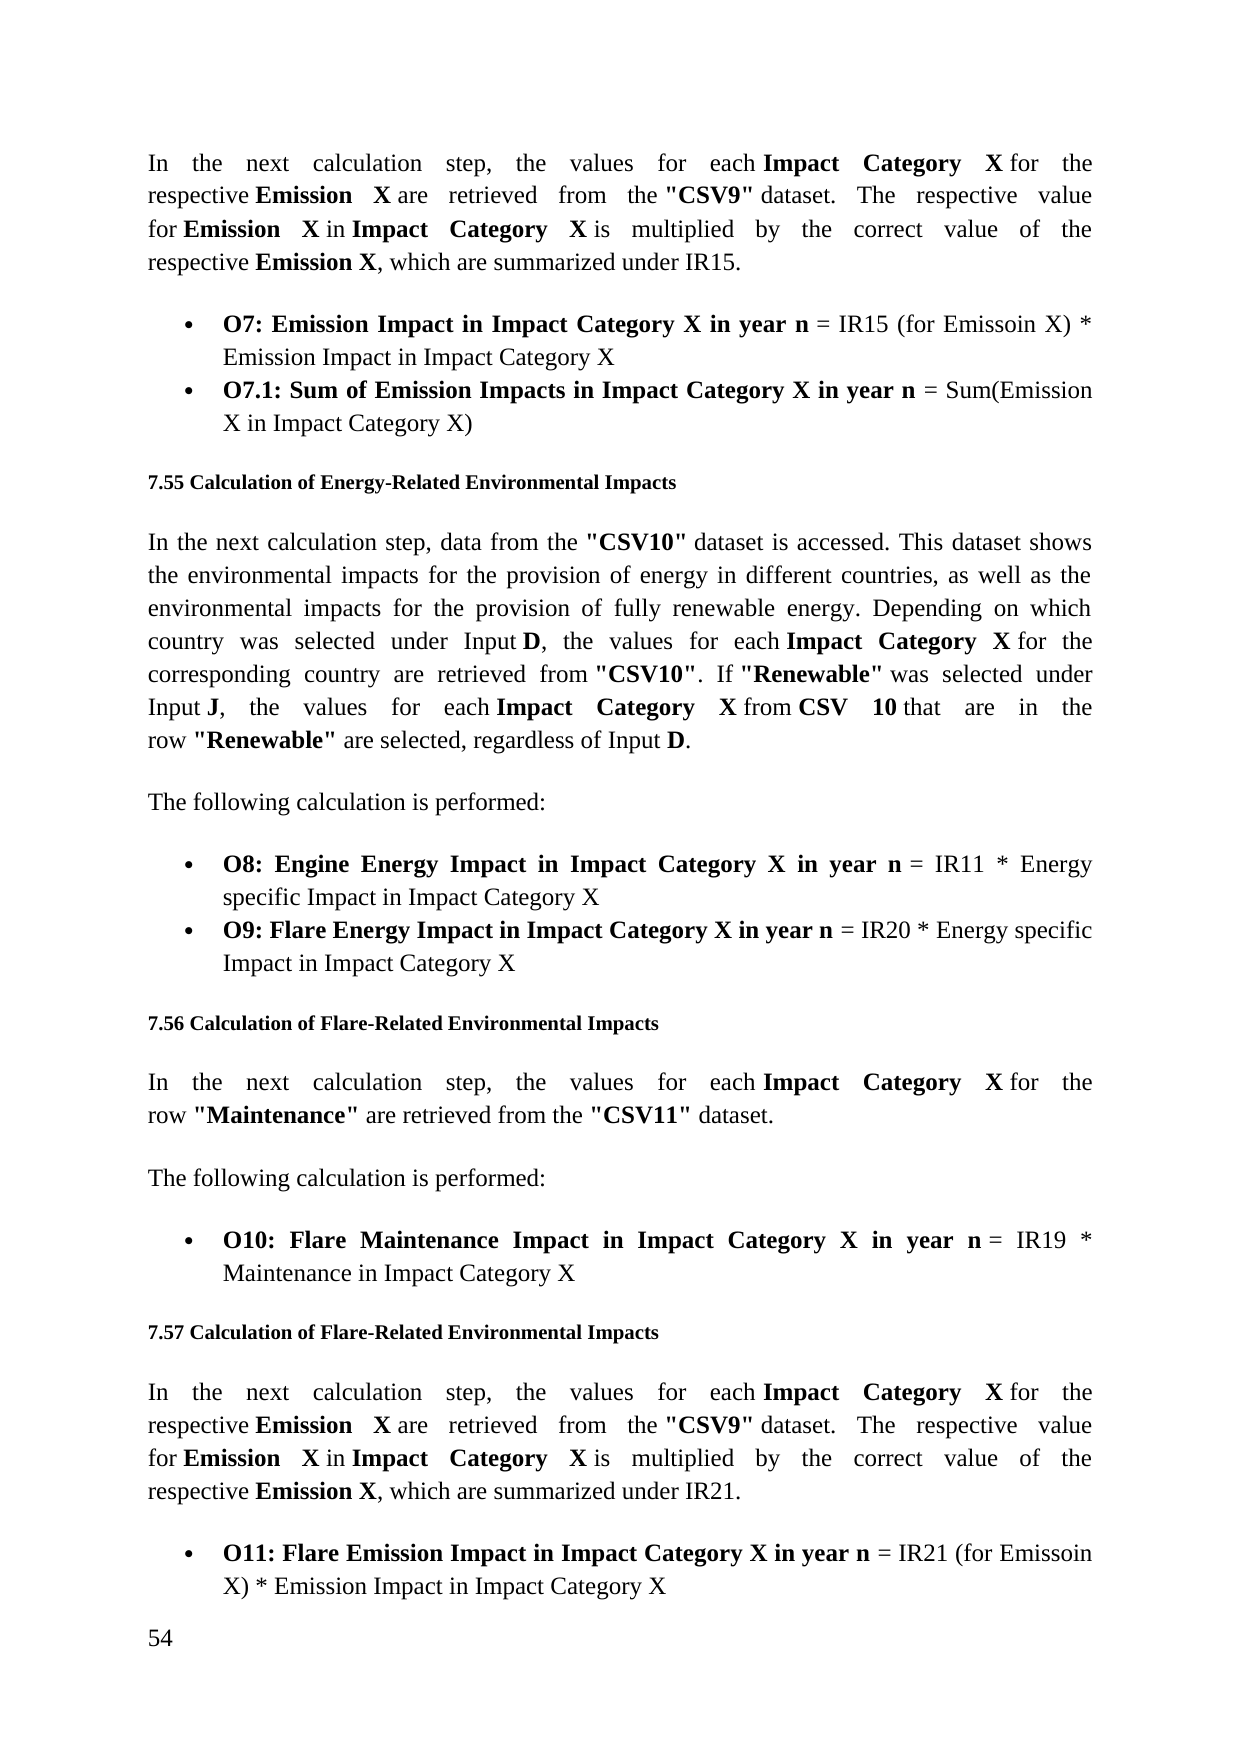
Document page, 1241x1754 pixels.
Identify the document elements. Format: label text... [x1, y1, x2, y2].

text 7.56 Calculation of Flare-Related Environmental Impacts [148, 1011, 1093, 1035]
text 7.55 Calculation of Energy-Related Environmental Impacts [148, 470, 1093, 494]
text In the next calculation step, the values for each Impact Category X for the row "Maintenance" are retrieved from the "CSV11" dataset. [148, 1067, 1093, 1129]
list O9: Flare Energy Impact in Impact Category X in year n = IR20 * Energy specific Impact in Impact Category X [185, 915, 1093, 977]
list O8: Engine Energy Impact in Impact Category X in year n = IR11 * Energy specific Impact in Impact Category X [185, 849, 1093, 911]
text The following calculation is performed: [148, 1163, 1093, 1191]
text 7.57 Calculation of Flare-Related Environmental Impacts [148, 1320, 1093, 1344]
list O10: Flare Maintenance Impact in Impact Category X in year n = IR19 * Maintenance in Impact Category X [185, 1225, 1093, 1287]
list O11: Flare Emission Impact in Impact Category X in year n = IR21 (for Emissoin X) * Emission Impact in Impact Category X [185, 1538, 1093, 1600]
text In the next calculation step, data from the "CSV10" dataset is accessed. This dataset shows the environmental impacts for the provision of energy in different countries, as well as the environmental impacts for the provision of fully renewable energy. Depending on which country was selected under Input D, the values for each Impact Category X for the corresponding country are retrieved from "CSV10". If "Renewable" was selected under Input J, the values for each Impact Category X from CSV 10 that are in the row "Renewable" are selected, regardless of Input D. [148, 527, 1093, 754]
list O7.1: Sum of Emission Impacts in Impact Category X in year n = Sum(Emission X in Impact Category X) [185, 375, 1093, 437]
text In the next calculation step, the values for each Impact Category X for the respective Emission X are retrieved from the "CSV9" dataset. The respective value for Emission X in Impact Category X is multiplied by the correct value of the respective Emission X, which are summarized under IR21. [148, 1377, 1093, 1504]
list O7: Emission Impact in Impact Category X in year n = IR15 (for Emissoin X) * Emission Impact in Impact Category X [185, 309, 1093, 371]
text The following calculation is performed: [148, 787, 1093, 816]
text In the next calculation step, the values for each Impact Category X for the respective Emission X are retrieved from the "CSV9" dataset. The respective value for Emission X in Impact Category X is multiplied by the correct value of the respective Emission X, which are summarized under IR15. [148, 148, 1093, 275]
